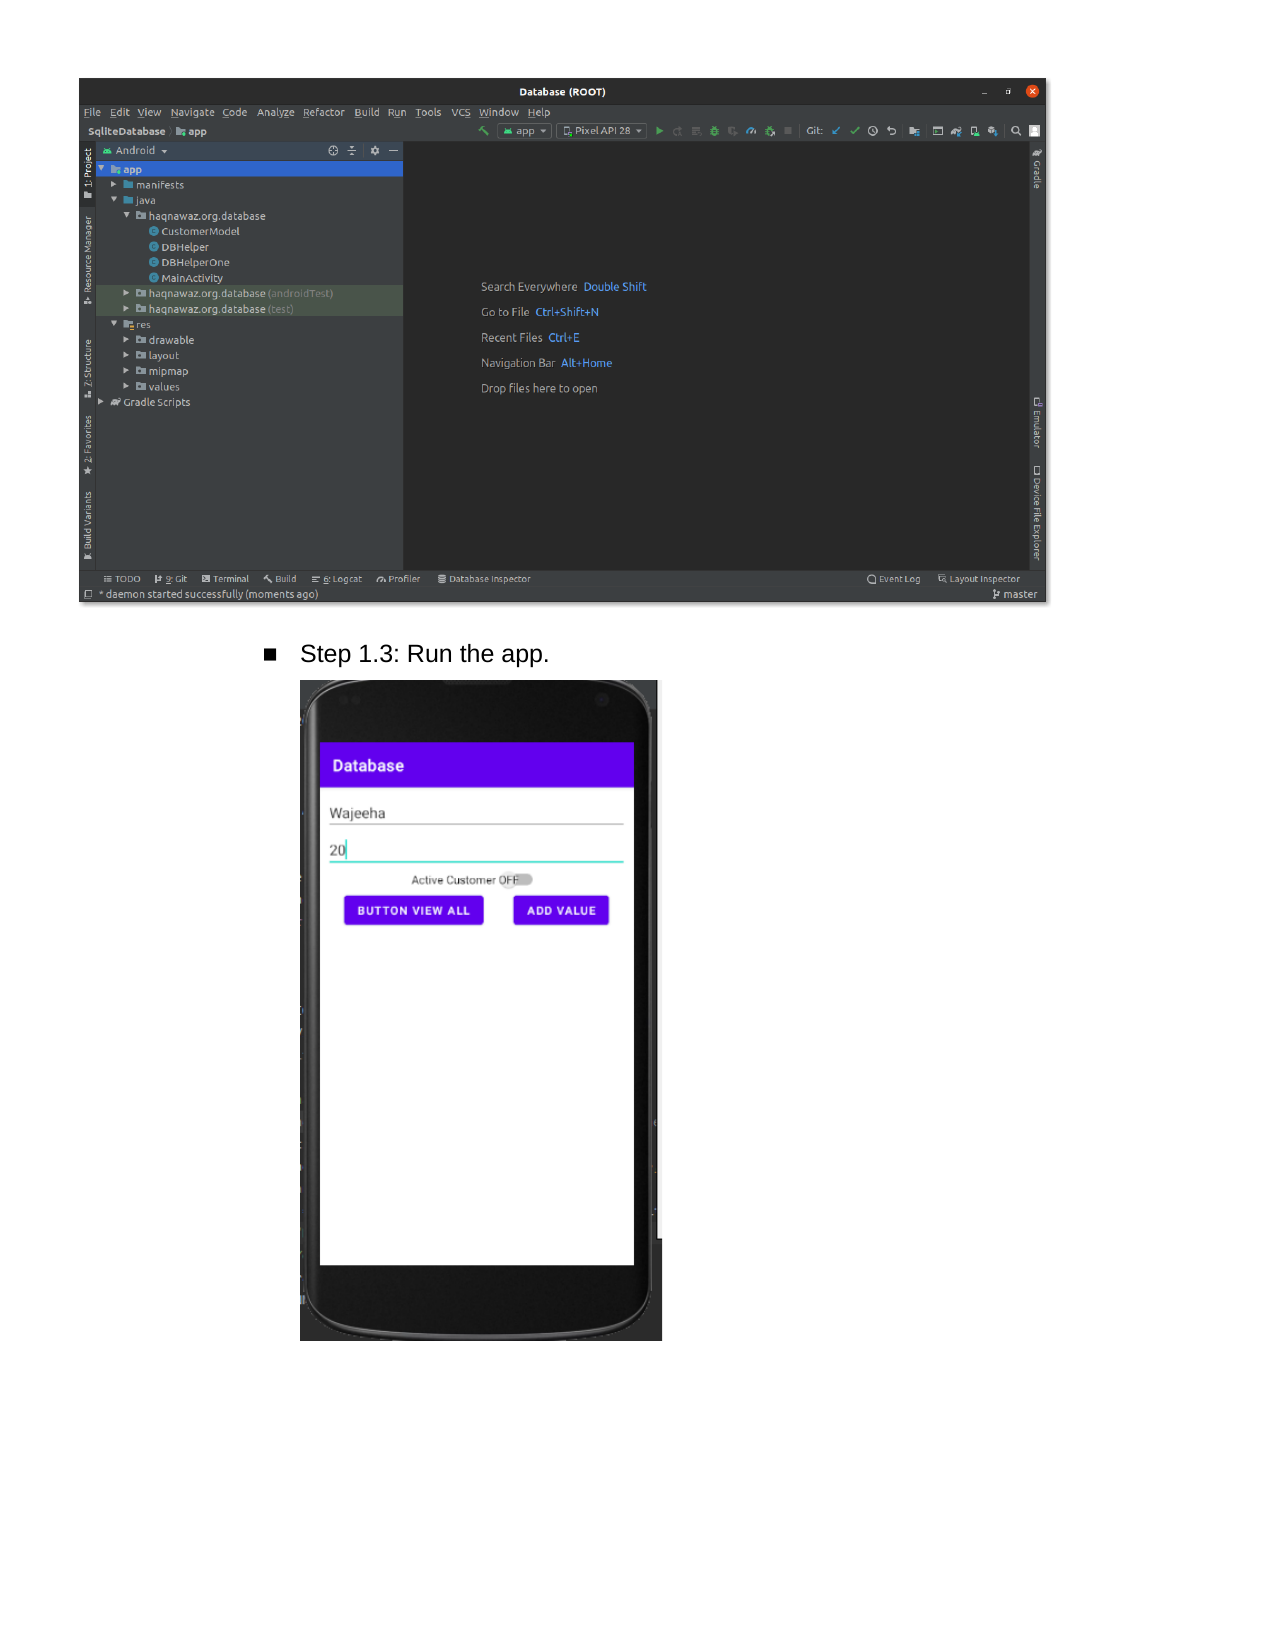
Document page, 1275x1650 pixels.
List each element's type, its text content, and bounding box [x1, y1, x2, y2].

subtitle Step 1.3: Run the app. [262, 639, 1200, 668]
picture [75, 75, 1052, 608]
picture [300, 680, 663, 1341]
